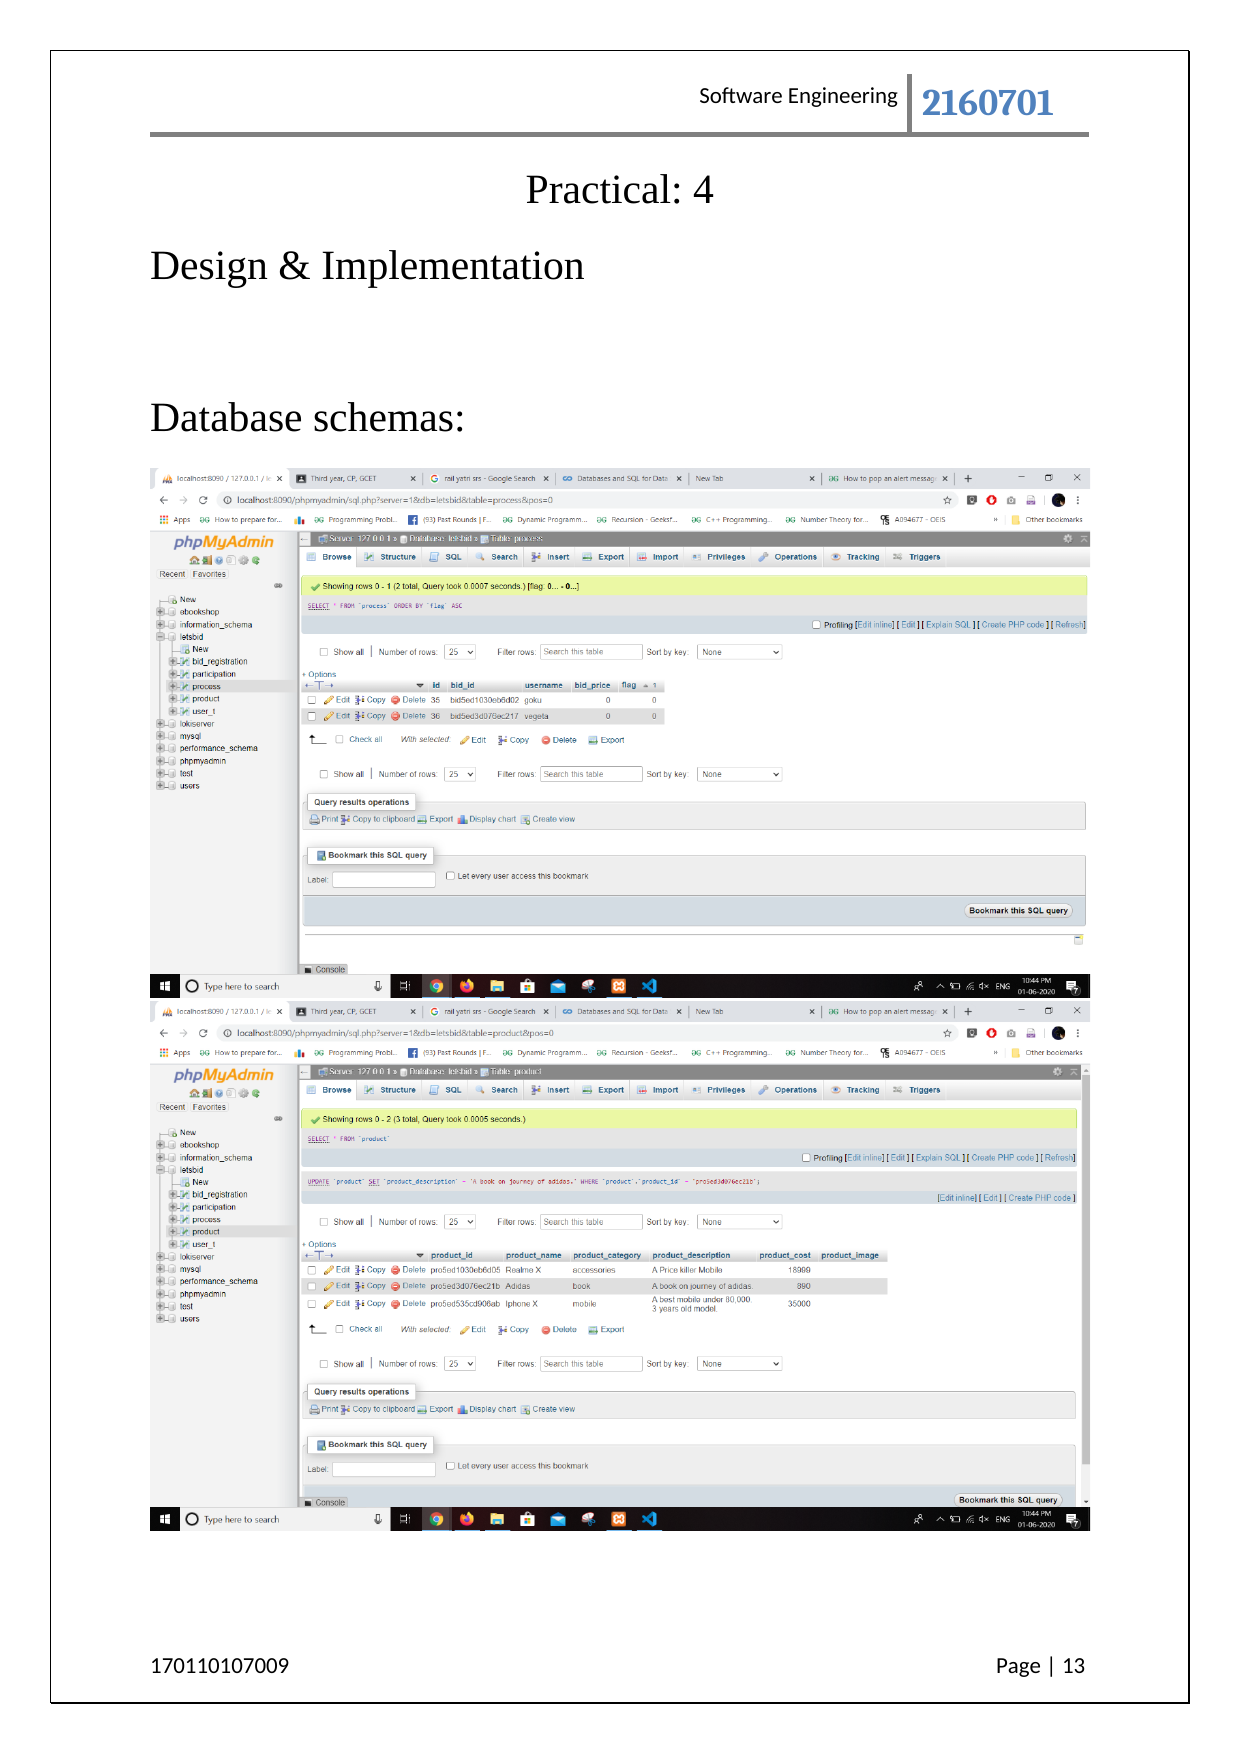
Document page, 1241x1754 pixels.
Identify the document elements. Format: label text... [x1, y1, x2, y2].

picture [150, 1001, 1091, 1531]
text Database schemas: [150, 392, 1089, 440]
picture [150, 468, 1091, 998]
text Design & Implementation [150, 241, 1089, 288]
text Practical: 4 [150, 164, 1089, 212]
